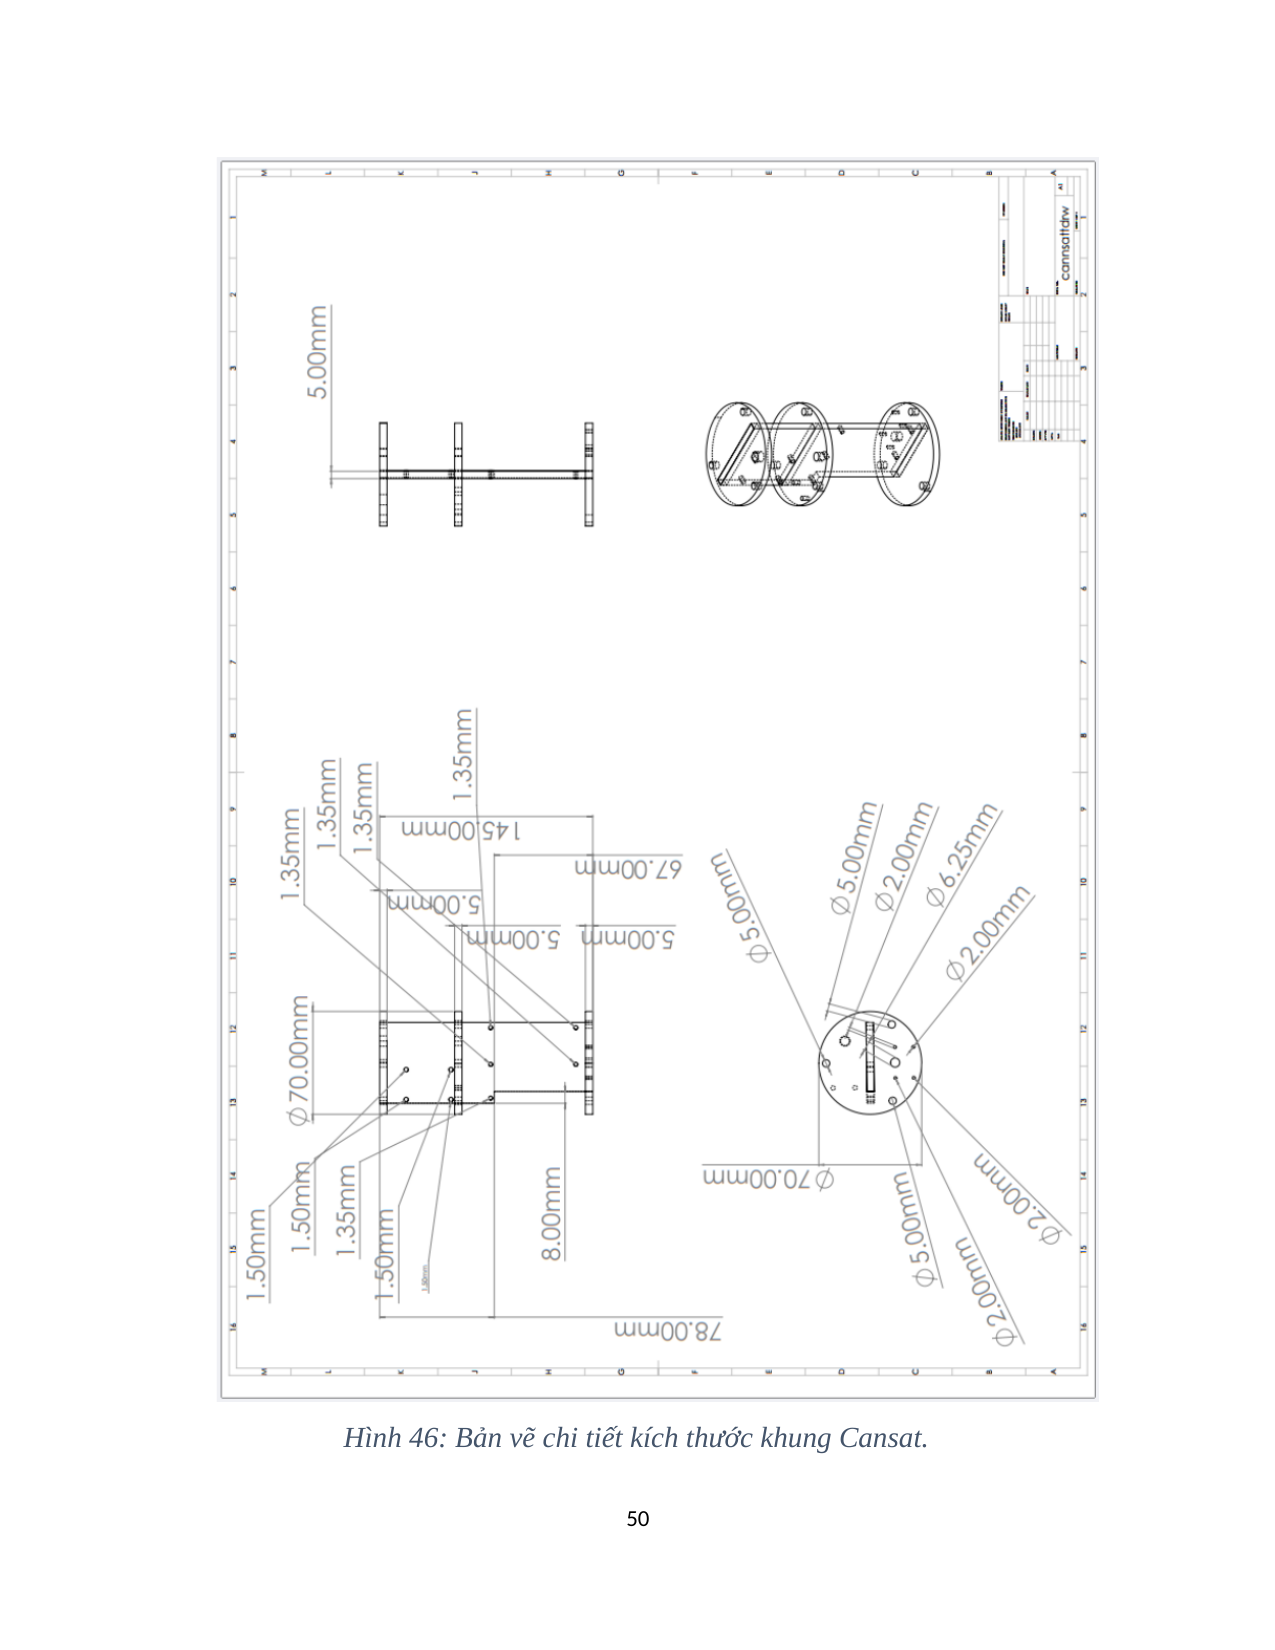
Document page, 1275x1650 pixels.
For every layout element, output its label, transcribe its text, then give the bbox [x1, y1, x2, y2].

picture [217, 158, 1098, 1402]
text Hình 46: Bản vẽ chi tiết kích thước khung Cansat. [150, 1421, 1125, 1454]
